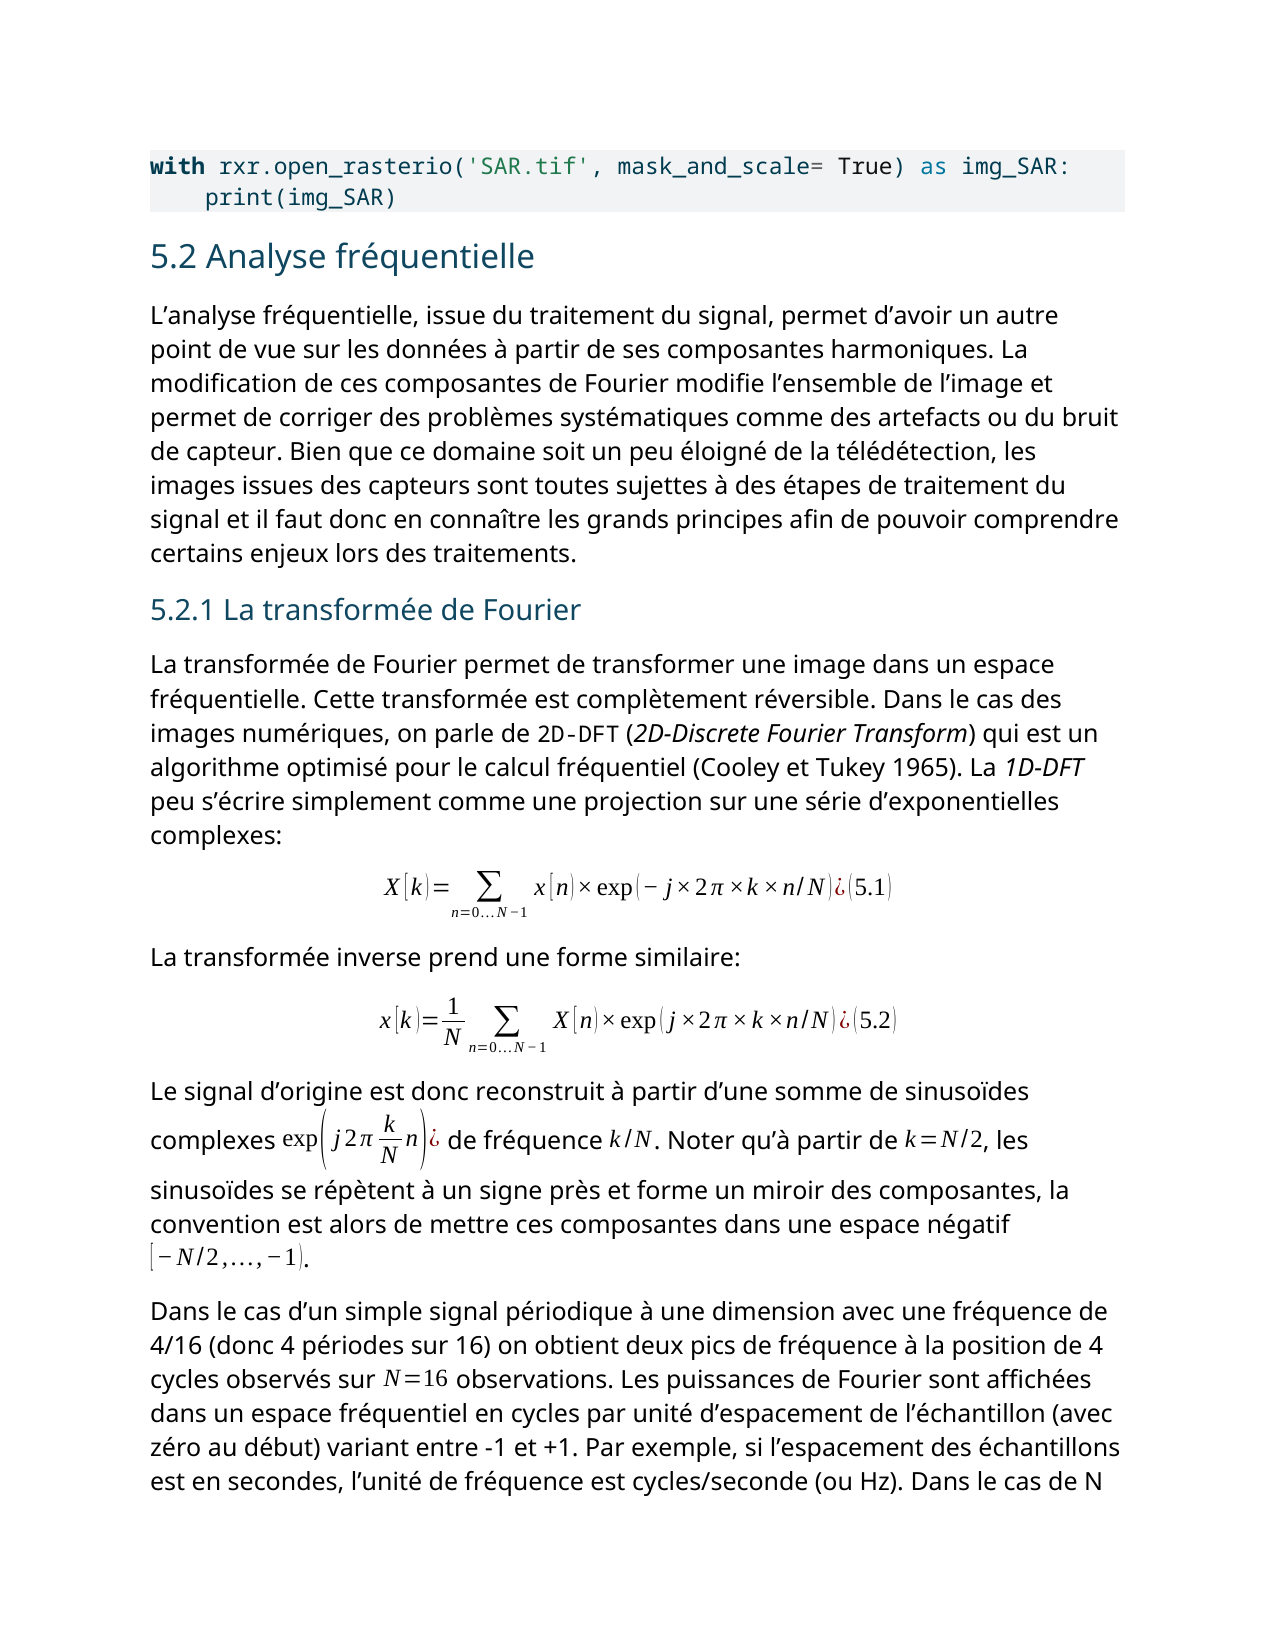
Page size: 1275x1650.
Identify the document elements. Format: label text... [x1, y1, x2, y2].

subtitle 5.2 Analyse fréquentielle [150, 233, 1125, 279]
text La transformée inverse prend une forme similaire: [150, 940, 1125, 974]
text La transformée de Fourier permet de transformer une image dans un espace fréquentielle. Cette transformée est complètement réversible. Dans le cas des images numériques, on parle de 2D-DFT (2D-Discrete Fourier Transform) qui est un algorithme optimisé pour le calcul fréquentiel (Cooley et Tukey 1965). La 1D-DFT peu s’écrire simplement comme une projection sur une série d’exponentielles complexes: [150, 647, 1125, 852]
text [150, 1293, 1125, 1498]
text L’analyse fréquentielle, issue du traitement du signal, permet d’avoir un autre point de vue sur les données à partir de ses composantes harmoniques. La modification de ces composantes de Fourier modifie l’ensemble de l’image et permet de corriger des problèmes systématiques comme des artefacts ou du bruit de capteur. Bien que ce domaine soit un peu éloigné de la télédétection, les images issues des capteurs sont toutes sujettes à des étapes de traitement du signal et il faut donc en connaître les grands principes afin de pouvoir comprendre certains enjeux lors des traitements. [150, 297, 1125, 570]
text Le signal d’origine est donc reconstruit à partir d’une somme de sinusoïdes complexes de fréquence . Noter qu’à partir de , les sinusoïdes se répètent à un signe près et forme un miroir des composantes, la convention est alors de mettre ces composantes dans une espace négatif . [150, 1073, 1125, 1274]
subtitle 5.2.1 La transformée de Fourier [150, 589, 1125, 628]
